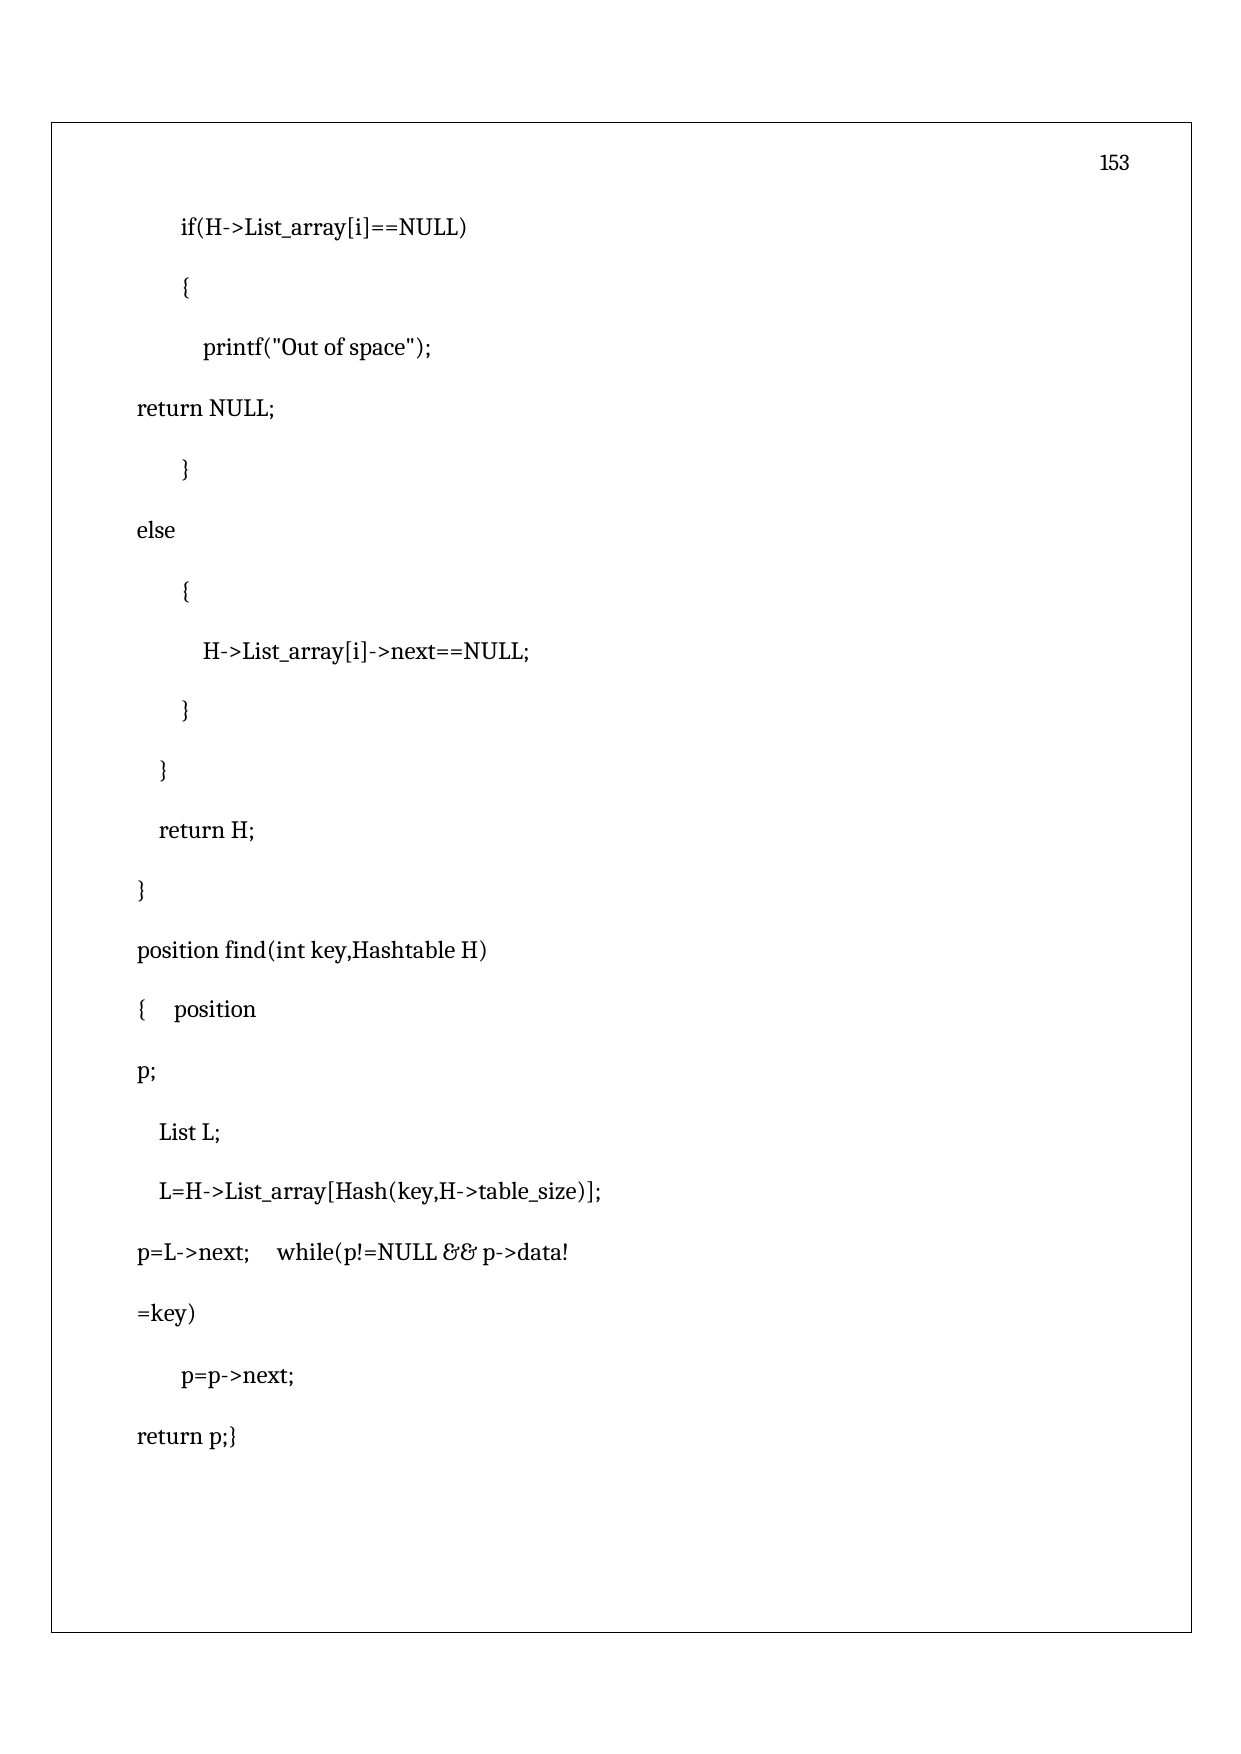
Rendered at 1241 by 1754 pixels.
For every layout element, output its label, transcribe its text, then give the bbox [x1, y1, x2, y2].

table_header if(H->List_array[i]==NULL) { printf("Out of space"); return NULL; } else { H->List_array[i]->next==NULL; } } return H; } position find(int key,Hashtable H) { position p; List L; L=H->List_array[Hash(key,H->table_size)]; p=L->next; while(p!=NULL && p->data!=key) p=p->next; return p;} [52, 123, 1099, 1632]
table_header 153 [1099, 123, 1191, 1632]
